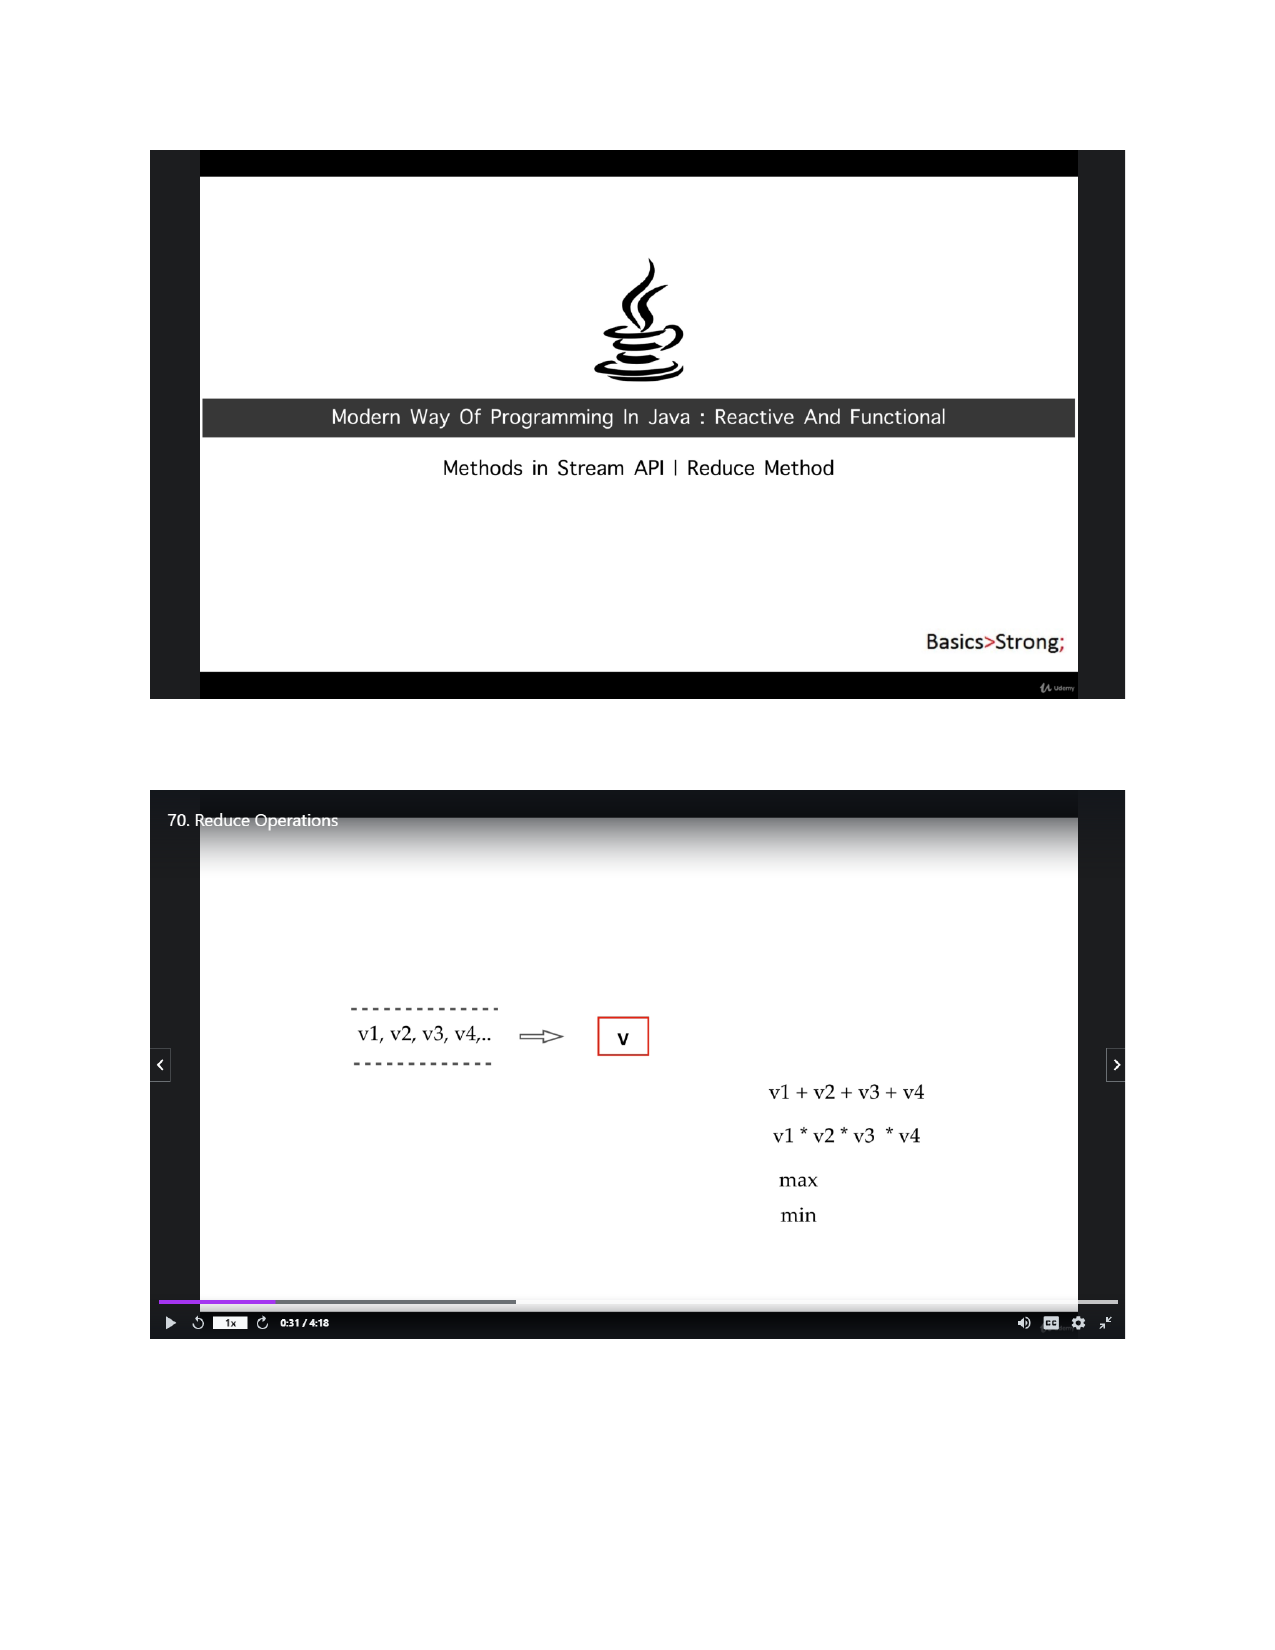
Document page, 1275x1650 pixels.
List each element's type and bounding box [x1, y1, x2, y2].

picture [150, 790, 1125, 1339]
picture [150, 150, 1125, 699]
